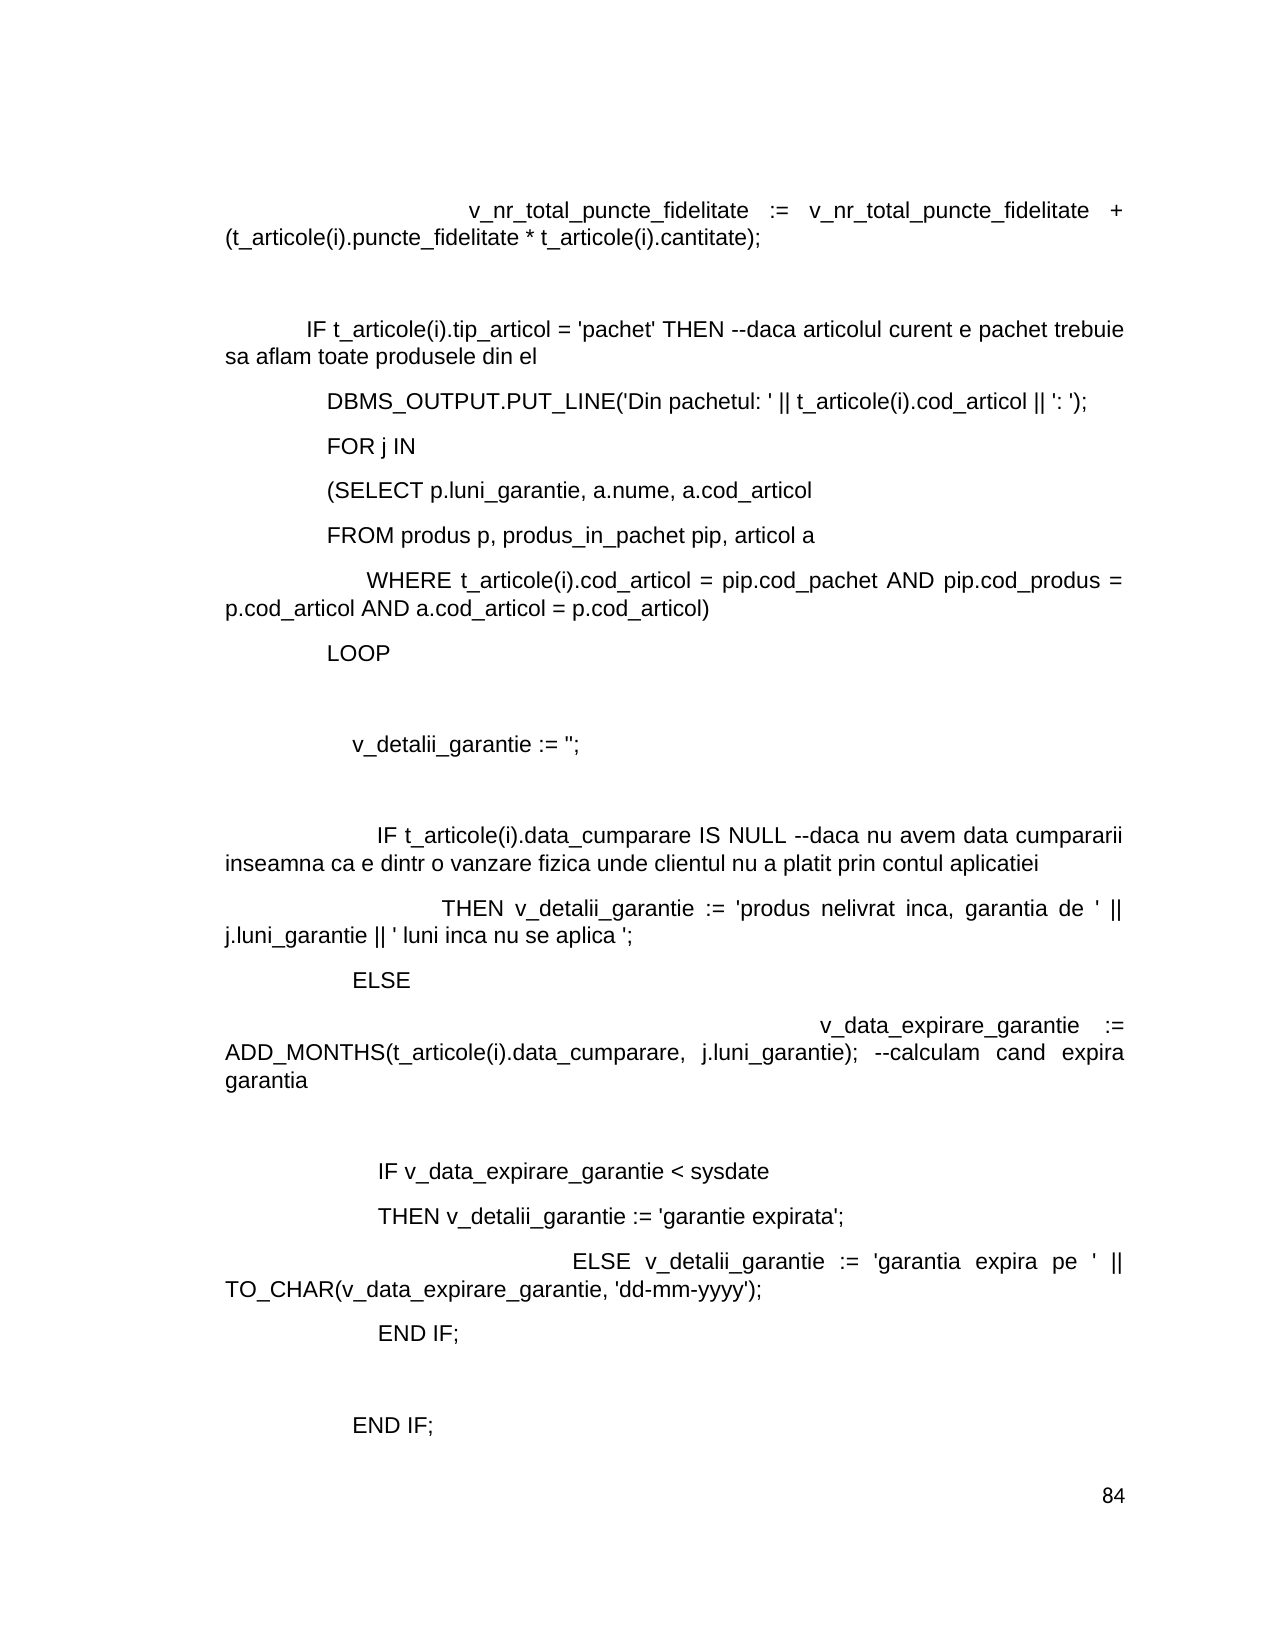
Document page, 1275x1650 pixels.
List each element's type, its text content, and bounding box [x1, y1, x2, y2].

text IF v_data_expirare_garantie < sysdate [225, 1158, 1125, 1185]
text THEN v_detalii_garantie := 'produs nelivrat inca, garantia de ' || j.luni_garantie || ' luni inca nu se aplica '; [225, 894, 1125, 948]
text (SELECT p.luni_garantie, a.nume, a.cod_articol [225, 477, 1125, 504]
text IF t_articole(i).tip_articol = 'pachet' THEN --daca articolul curent e pachet trebuie sa aflam toate produsele din el [225, 316, 1125, 369]
text ELSE v_detalii_garantie := 'garantia expira pe ' || TO_CHAR(v_data_expirare_garantie, 'dd-mm-yyyy'); [225, 1248, 1125, 1302]
text THEN v_detalii_garantie := 'garantie expirata'; [225, 1203, 1125, 1229]
text v_data_expirare_garantie := ADD_MONTHS(t_articole(i).data_cumparare, j.luni_garantie); --calculam cand expira garantia [225, 1012, 1125, 1093]
text WHERE t_articole(i).cod_articol = pip.cod_pachet AND pip.cod_produs = p.cod_articol AND a.cod_articol = p.cod_articol) [225, 567, 1125, 621]
text ELSE [225, 967, 1125, 993]
text FROM produs p, produs_in_pachet pip, articol a [225, 522, 1125, 549]
text END IF; [225, 1412, 1125, 1438]
text v_nr_total_puncte_fidelitate := v_nr_total_puncte_fidelitate + (t_articole(i).puncte_fidelitate * t_articole(i).cantitate); [225, 197, 1125, 251]
text FOR j IN [225, 433, 1125, 459]
text END IF; [225, 1320, 1125, 1347]
text DBMS_OUTPUT.PUT_LINE('Din pachetul: ' || t_articole(i).cod_articol || ': '); [225, 388, 1125, 414]
text IF t_articole(i).data_cumparare IS NULL --daca nu avem data cumpararii inseamna ca e dintr o vanzare fizica unde clientul nu a platit prin contul aplicatiei [225, 822, 1125, 876]
text LOOP [225, 639, 1125, 666]
text v_detalii_garantie := ''; [225, 731, 1125, 757]
